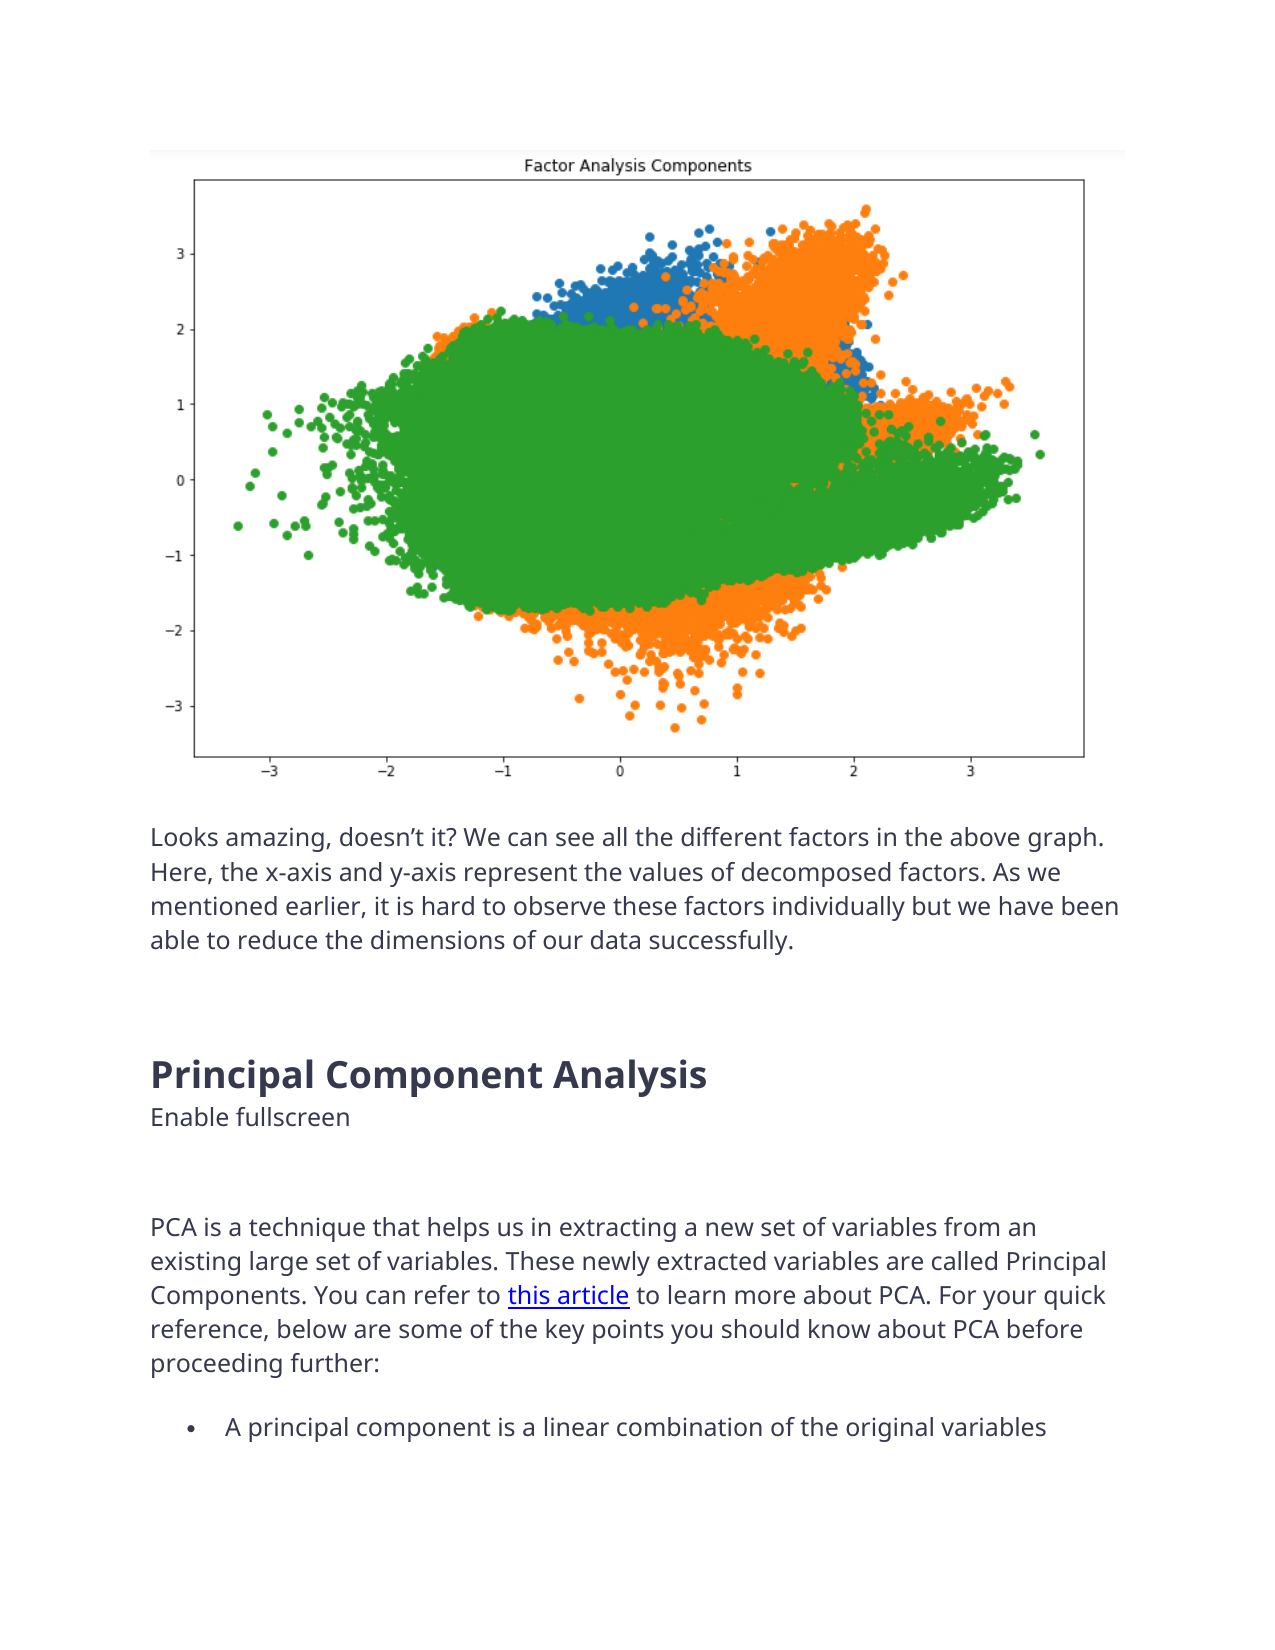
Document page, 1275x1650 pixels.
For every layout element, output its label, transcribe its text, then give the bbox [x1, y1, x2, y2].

list A principal component is a linear combination of the original variables [187, 1409, 1125, 1443]
text Enable fullscreen [150, 1100, 1125, 1134]
text PCA is a technique that helps us in extracting a new set of variables from an existing large set of variables. These newly extracted variables are called Principal Components. You can refer to this article to learn more about PCA. For your quick reference, below are some of the key points you should know about PCA before proceeding further: [150, 1210, 1125, 1380]
text Looks amazing, doesn’t it? We can see all the different factors in the above graph. Here, the x-axis and y-axis represent the values of decomposed factors. As we mentioned earlier, it is hard to observe these factors individually but we have been able to reduce the dimensions of our data successfully. [150, 820, 1125, 956]
text Principal Component Analysis [150, 1049, 1125, 1100]
picture [150, 150, 1125, 791]
